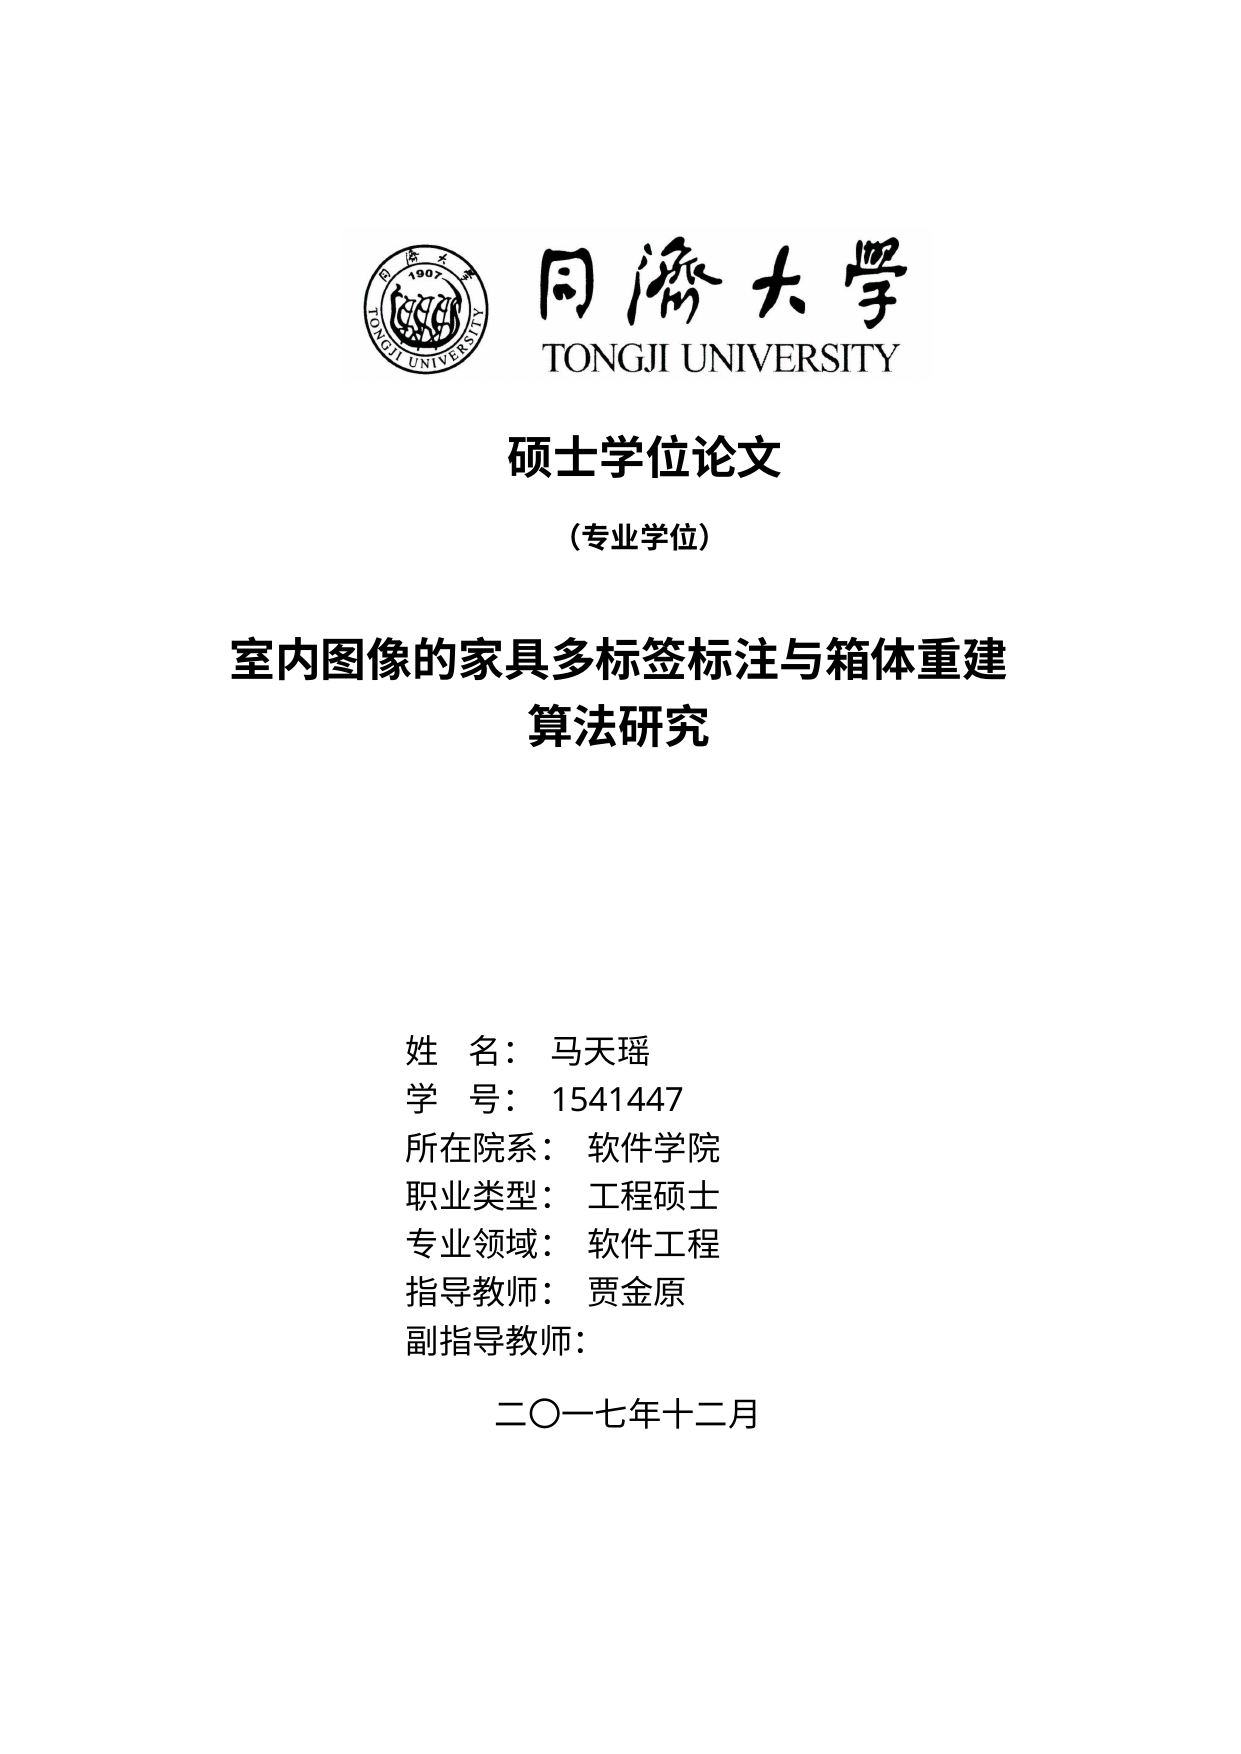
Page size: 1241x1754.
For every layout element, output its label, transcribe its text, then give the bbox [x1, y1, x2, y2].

text （专业学位） [187, 503, 1053, 568]
picture [341, 227, 933, 382]
text 硕士学位论文 [187, 406, 1053, 503]
